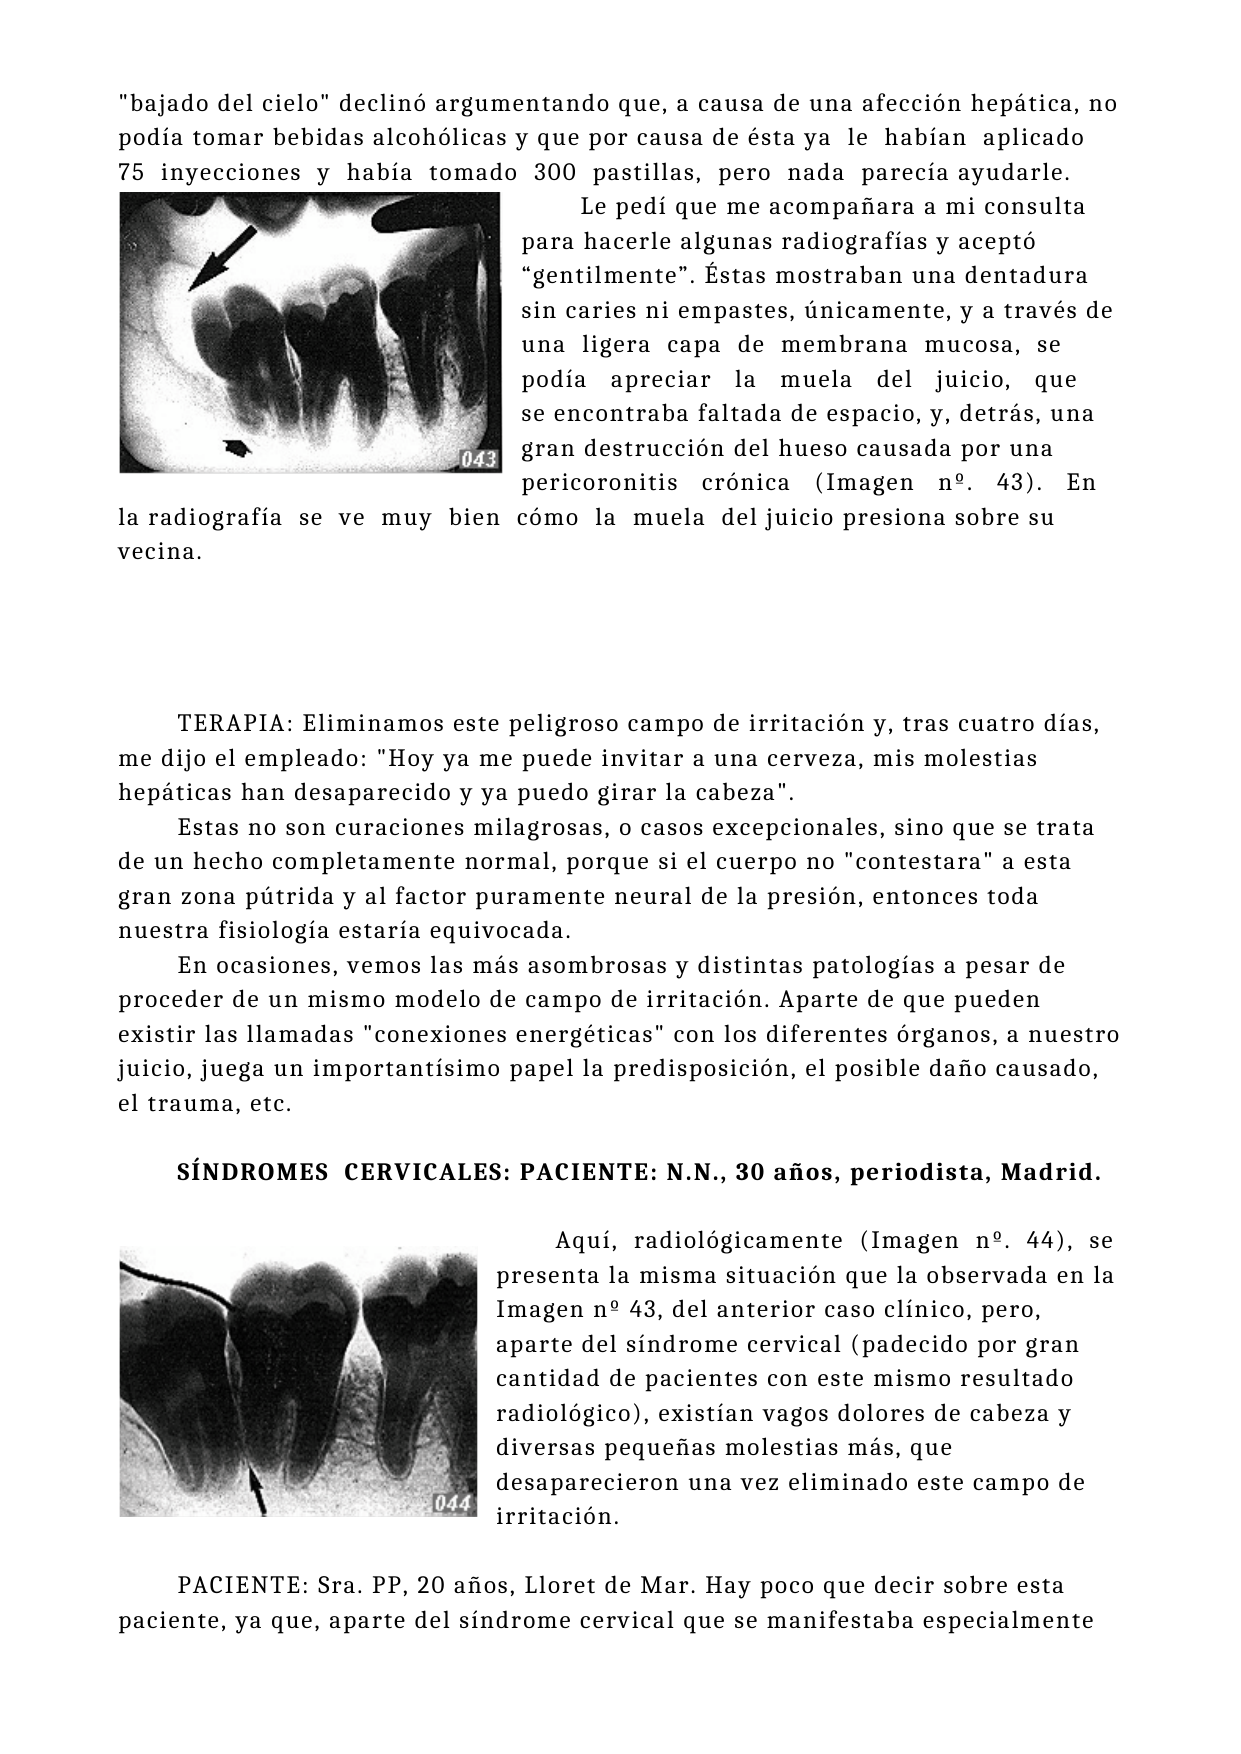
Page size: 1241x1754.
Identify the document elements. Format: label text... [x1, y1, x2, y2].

text En ocasiones, vemos las más asombrosas y distintas patologías a pesar de proceder de un mismo modelo de campo de irritación. Aparte de que pueden existir las llamadas "conexiones energéticas" con los diferentes órganos, a nuestro juicio, juega un importantísimo papel la predisposición, el posible daño causado, el trauma, etc. [118, 951, 1122, 1117]
text TERAPIA: Eliminamos este peligroso campo de irritación y, tras cuatro días, me dijo el empleado: "Hoy ya me puede invitar a una cerveza, mis molestias hepáticas han desaparecido y ya puedo girar la cabeza". [118, 709, 1122, 807]
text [118, 1571, 1122, 1634]
picture [118, 192, 503, 474]
text SÍNDROMES CERVICALES: PACIENTE: N.N., 30 años, periodista, Madrid. [118, 1157, 1122, 1186]
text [118, 89, 1122, 186]
picture [118, 1246, 477, 1516]
text Estas no son curaciones milagrosas, o casos excepcionales, sino que se trata de un hecho completamente normal, porque si el cuerpo no "contestara" a esta gran zona pútrida y al factor puramente neural de la presión, entonces toda nuestra fisiología estaría equivocada. [118, 813, 1122, 945]
